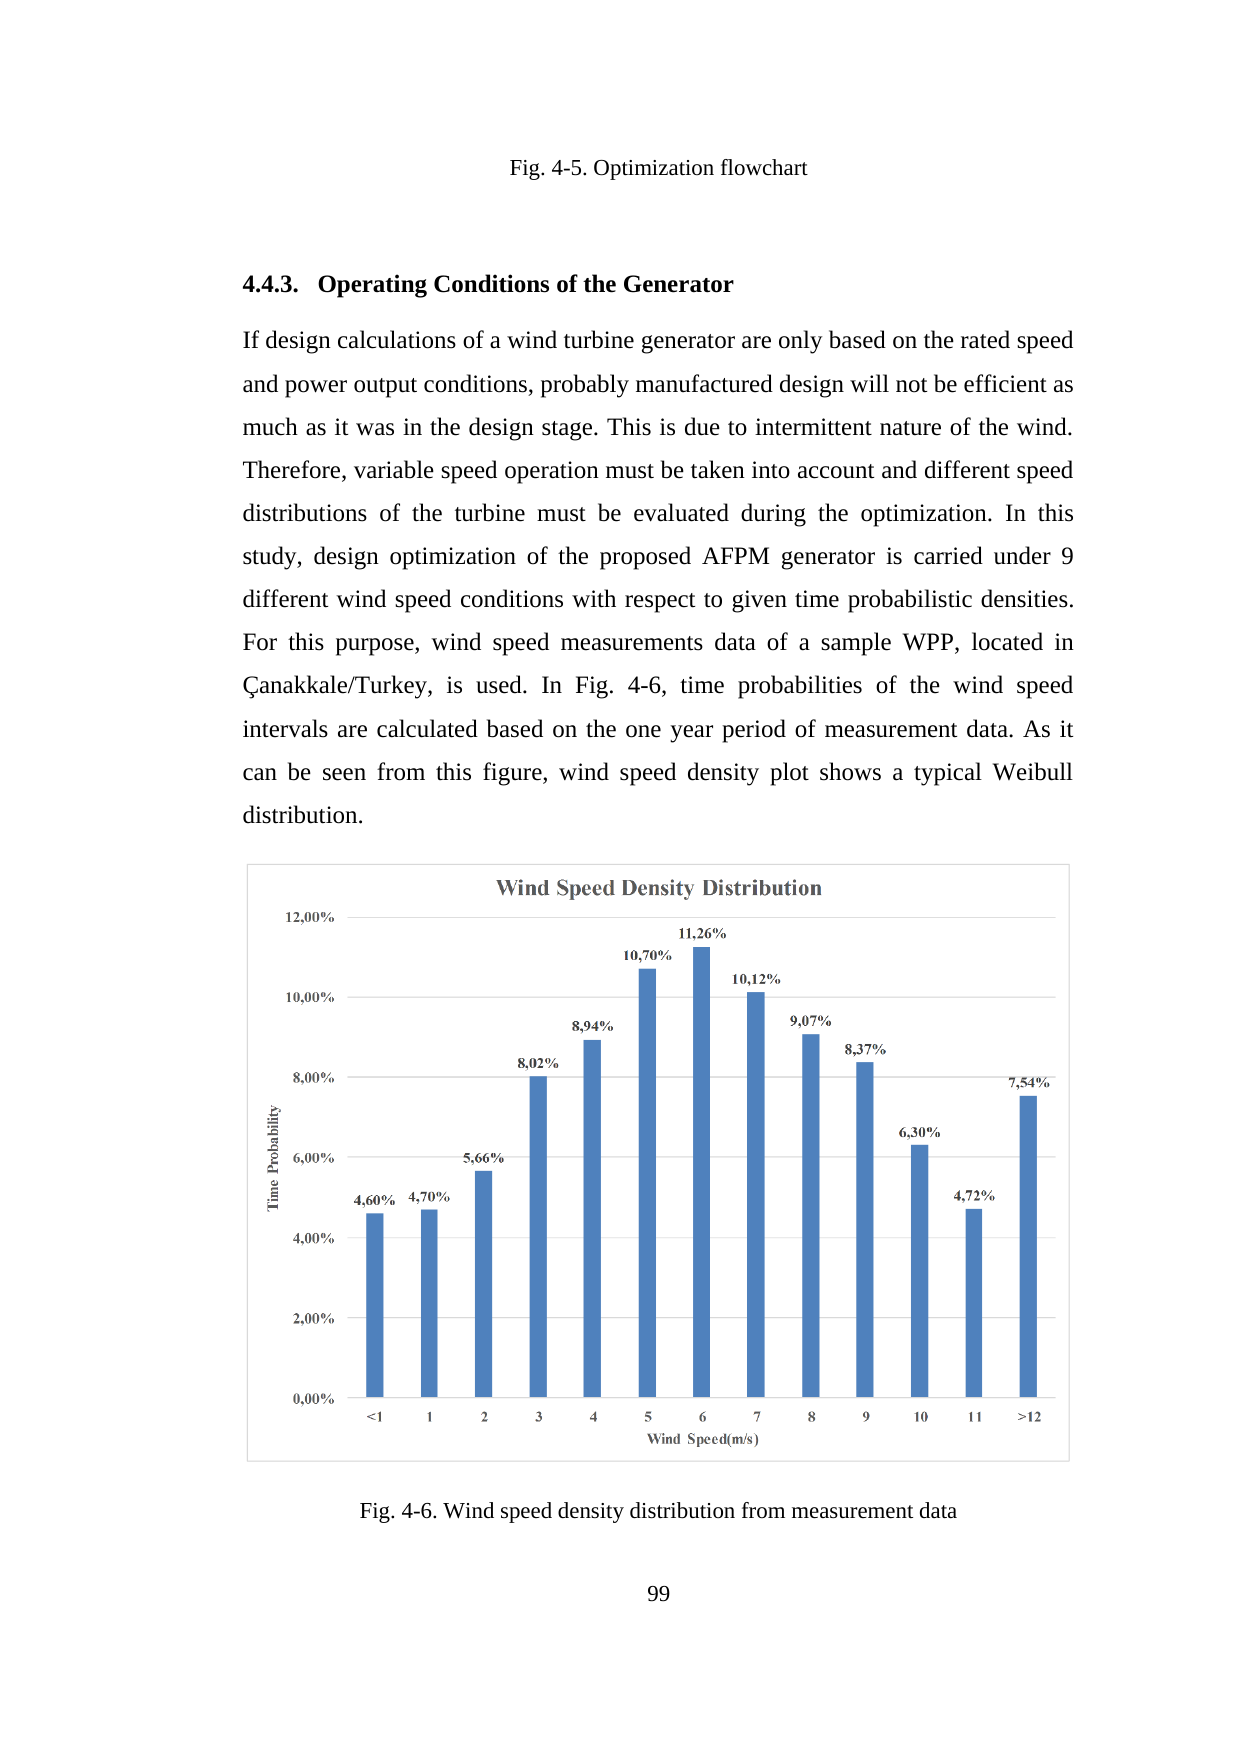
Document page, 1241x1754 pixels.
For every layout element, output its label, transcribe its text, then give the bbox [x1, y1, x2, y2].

text Fig. 4-5. Optimization flowchart [242, 153, 1075, 180]
subtitle Operating Conditions of the Generator [242, 269, 1075, 298]
text If design calculations of a wind turbine generator are only based on the rated speed and power output conditions, probably manufactured design will not be efficient as much as it was in the design stage. This is due to intermittent nature of the wind. Therefore, variable speed operation must be taken into account and different speed distributions of the turbine must be evaluated during the optimization. In this study, design optimization of the proposed AFPM generator is carried under 9 different wind speed conditions with respect to given time probabilistic densities. For this purpose, wind speed measurements data of a sample WPP, located in Çanakkale/Turkey, is used. In Fig. 4-6, time probabilities of the wind speed intervals are calculated based on the one year period of measurement data. As it can be seen from this figure, wind speed density plot shows a typical Weibull distribution. [242, 326, 1075, 829]
text Fig. 4-6. Wind speed density distribution from measurement data [242, 1497, 1075, 1524]
picture [242, 859, 1075, 1467]
